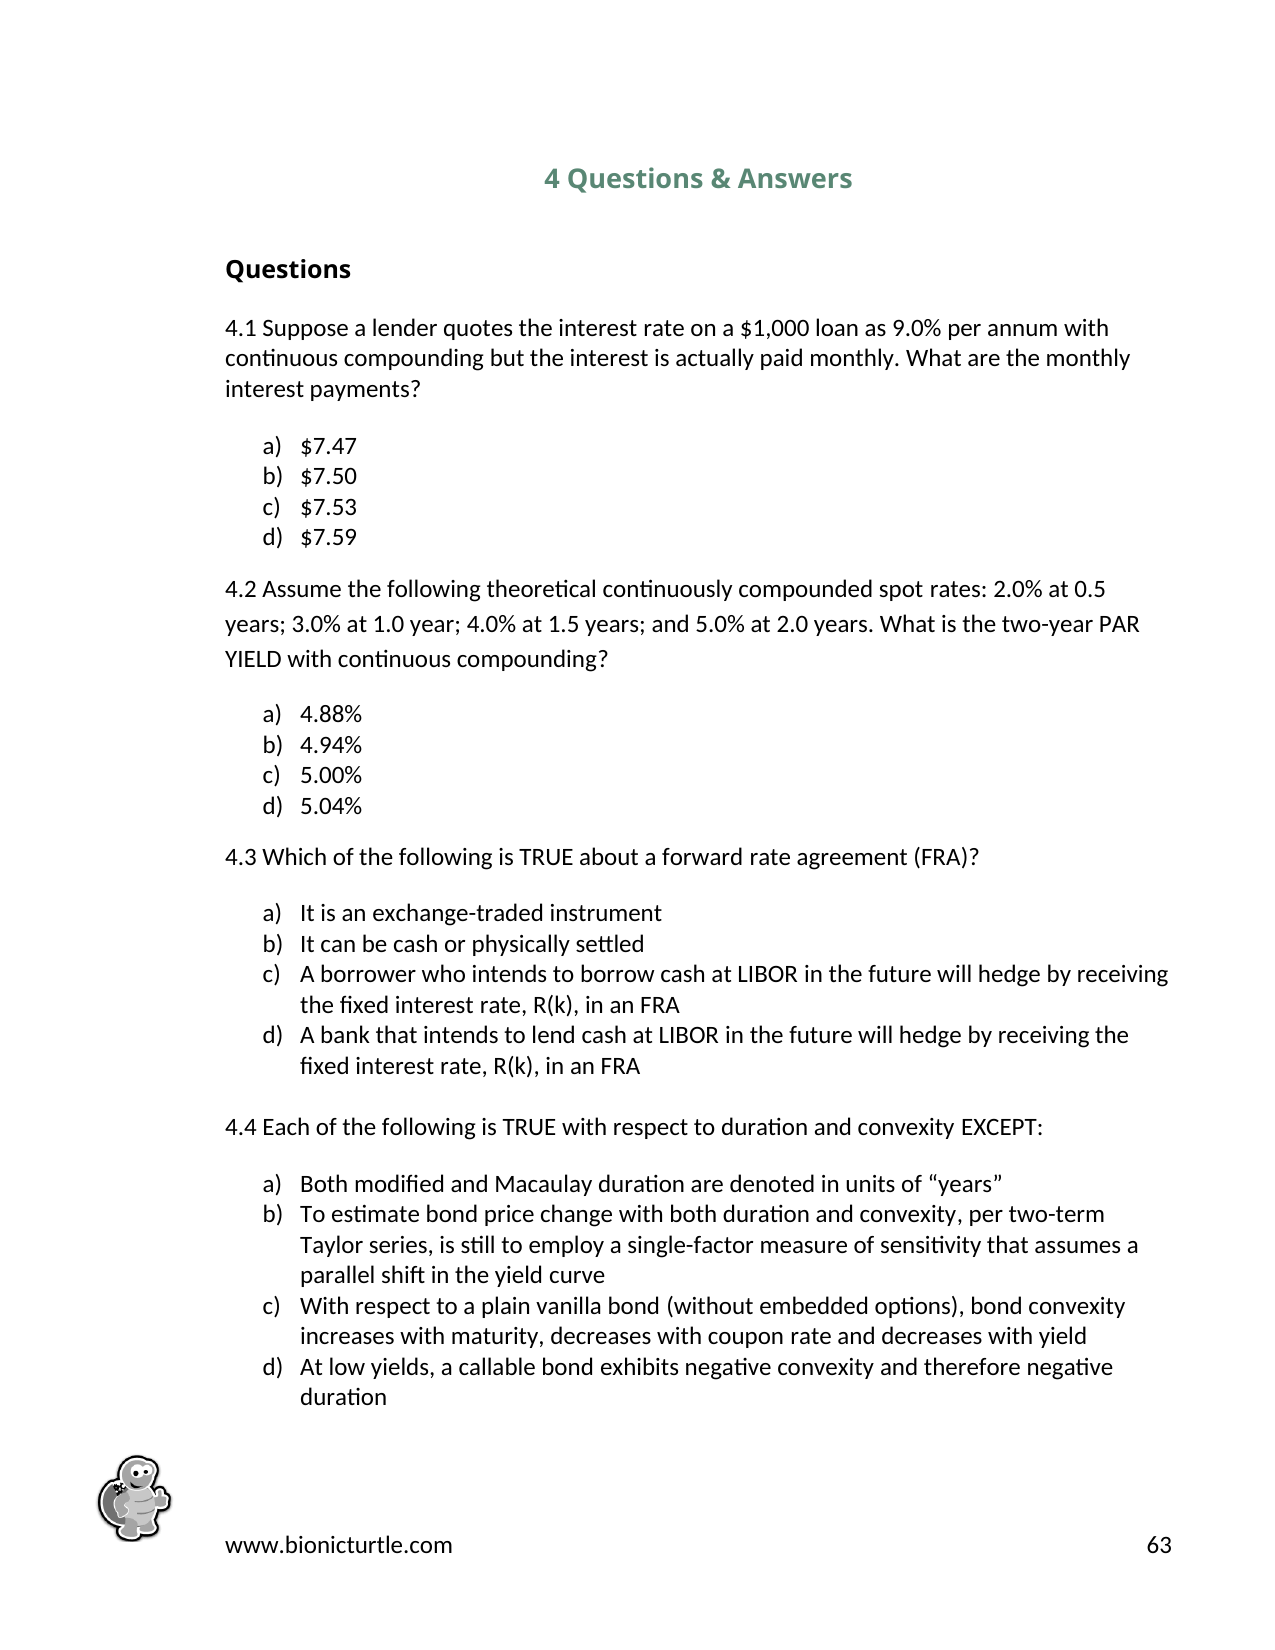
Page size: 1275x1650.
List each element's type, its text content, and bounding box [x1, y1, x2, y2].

list To estimate bond price change with both duration and convexity, per two-term Taylor series, is still to employ a single-factor measure of sensitivity that assumes a parallel shift in the yield curve [262, 1198, 1172, 1290]
list A bank that intends to lend cash at LIBOR in the future will hedge by receiving the fixed interest rate, R(k), in an FRA [262, 1019, 1172, 1080]
subtitle Questions [225, 251, 1172, 286]
list A borrower who intends to borrow cash at LIBOR in the future will hedge by receiving the fixed interest rate, R(k), in an FRA [262, 958, 1172, 1019]
list 4.94% [262, 729, 1172, 759]
list 4.88% [262, 698, 1172, 729]
list 5.04% [262, 790, 1172, 821]
list 5.00% [262, 759, 1172, 790]
text 4.1 Suppose a lender quotes the interest rate on a $1,000 loan as 9.0% per annum with continuous compounding but the interest is actually paid monthly. What are the monthly interest payments? [225, 286, 1172, 430]
list Both modified and Macaulay duration are denoted in units of “years” [262, 1168, 1172, 1198]
subtitle 4 Questions & Answers [225, 159, 1172, 196]
text 4.2 Assume the following theoretical continuously compounded spot rates: 2.0% at 0.5 years; 3.0% at 1.0 year; 4.0% at 1.5 years; and 5.0% at 2.0 years. What is the two-year PAR YIELD with continuous compounding? [225, 573, 1172, 673]
text 4.3 Which of the following is TRUE about a forward rate agreement (FRA)? [225, 841, 1172, 872]
list It can be cash or physically settled [262, 928, 1172, 958]
list It is an exchange-traded instrument [262, 897, 1172, 928]
list With respect to a plain vanilla bond (without embedded options), bond convexity increases with maturity, decreases with coupon rate and decreases with yield [262, 1290, 1172, 1351]
list At low yields, a callable bond exhibits negative convexity and therefore negative duration [262, 1351, 1172, 1412]
text 4.4 Each of the following is TRUE with respect to duration and convexity EXCEPT: [225, 1080, 1172, 1168]
list $7.59 [262, 521, 1172, 552]
list $7.47 [262, 430, 1172, 460]
list $7.53 [262, 491, 1172, 521]
list $7.50 [262, 460, 1172, 491]
